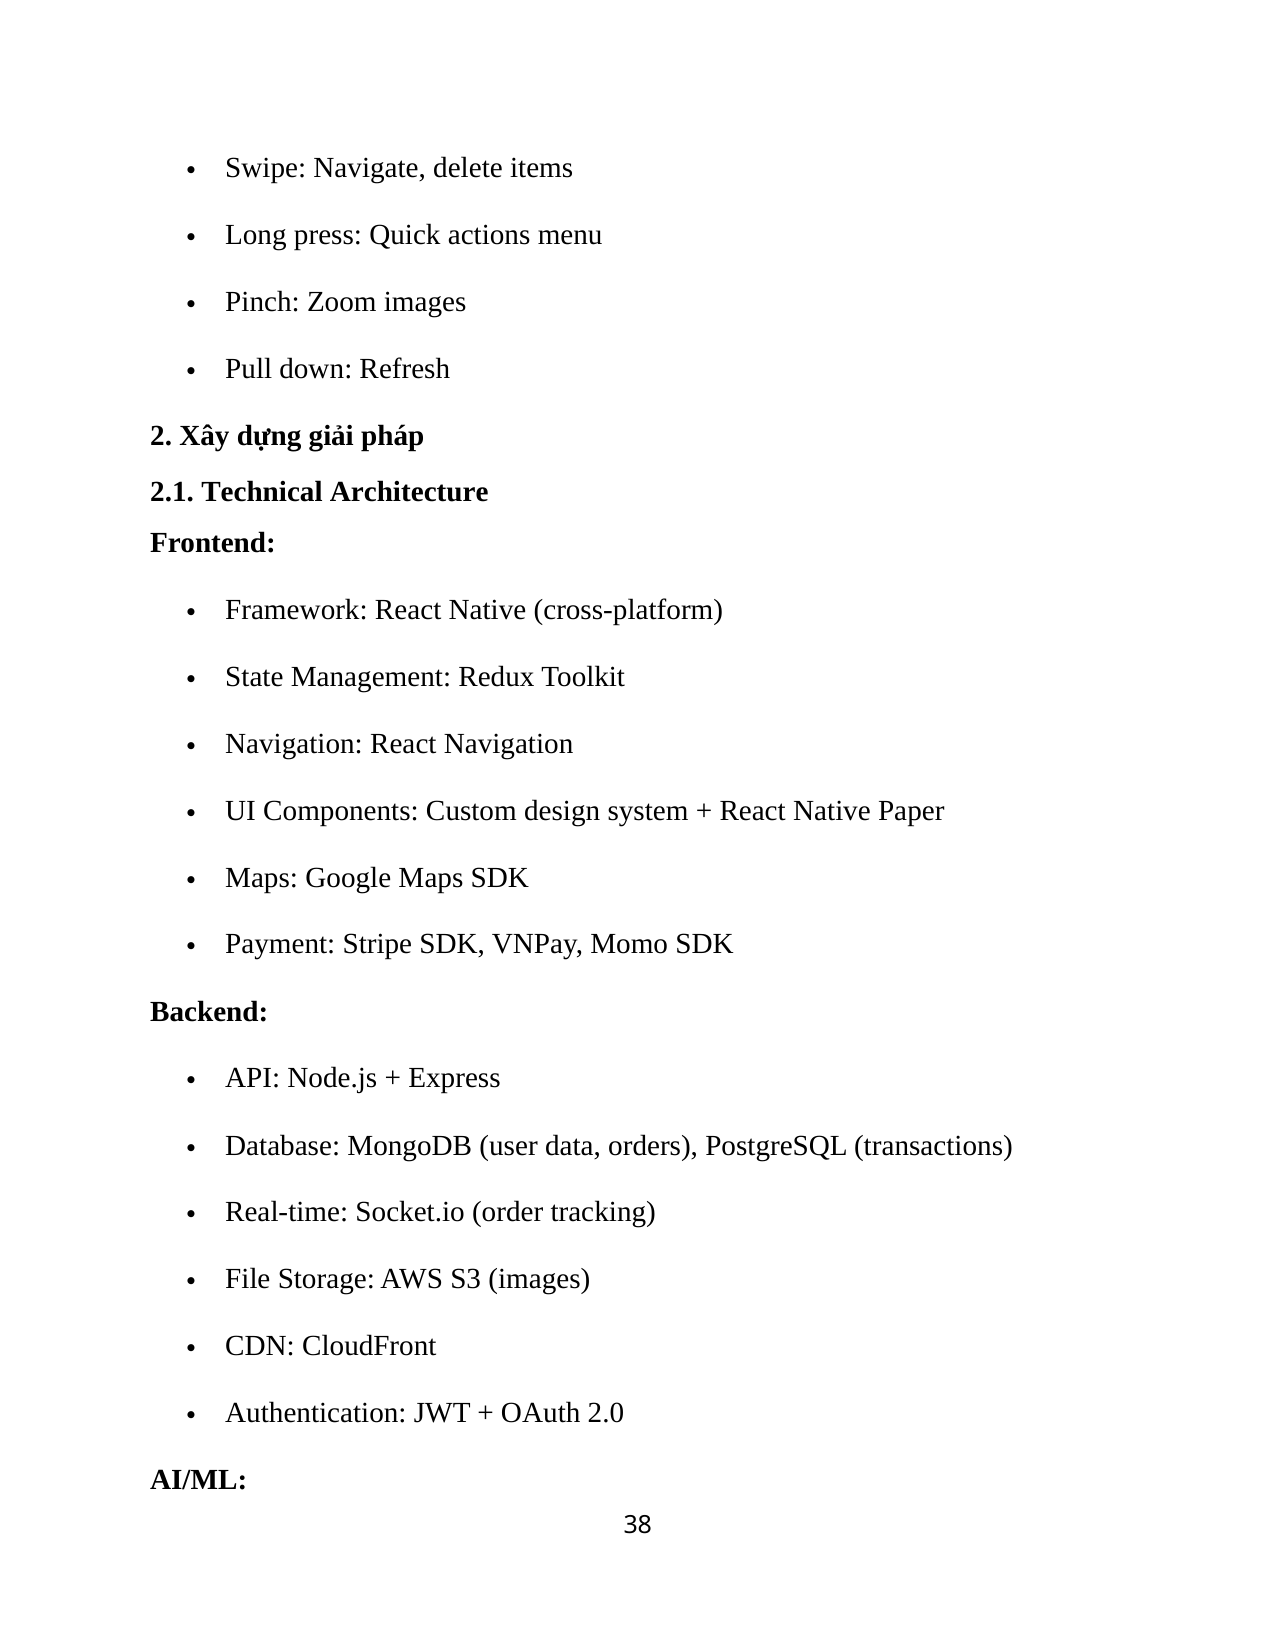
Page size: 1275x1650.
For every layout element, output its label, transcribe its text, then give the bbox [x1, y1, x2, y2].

text 2. Xây dựng giải pháp [150, 418, 1125, 451]
text 2.1. Technical Architecture [150, 474, 1125, 508]
text Backend: [150, 994, 1125, 1027]
list API: Node.js + Express [187, 1061, 1125, 1094]
list Navigation: React Navigation [187, 726, 1125, 759]
list Swipe: Navigate, delete items [187, 150, 1125, 183]
list Authentication: JWT + OAuth 2.0 [187, 1396, 1125, 1429]
text AI/ML: [150, 1462, 1125, 1496]
list Maps: Google Maps SDK [187, 860, 1125, 893]
list Pull down: Refresh [187, 351, 1125, 384]
list Database: MongoDB (user data, orders), PostgreSQL (transactions) [187, 1128, 1125, 1161]
text Frontend: [150, 525, 1125, 558]
list CDN: CloudFront [187, 1328, 1125, 1362]
list State Management: Redux Toolkit [187, 659, 1125, 692]
list Real-time: Socket.io (order tracking) [187, 1194, 1125, 1228]
list Framework: React Native (cross-platform) [187, 592, 1125, 625]
list Long press: Quick actions menu [187, 217, 1125, 251]
list Payment: Stripe SDK, VNPay, Momo SDK [187, 927, 1125, 960]
list File Storage: AWS S3 (images) [187, 1262, 1125, 1295]
list Pinch: Zoom images [187, 284, 1125, 317]
list UI Components: Custom design system + React Native Paper [187, 793, 1125, 826]
